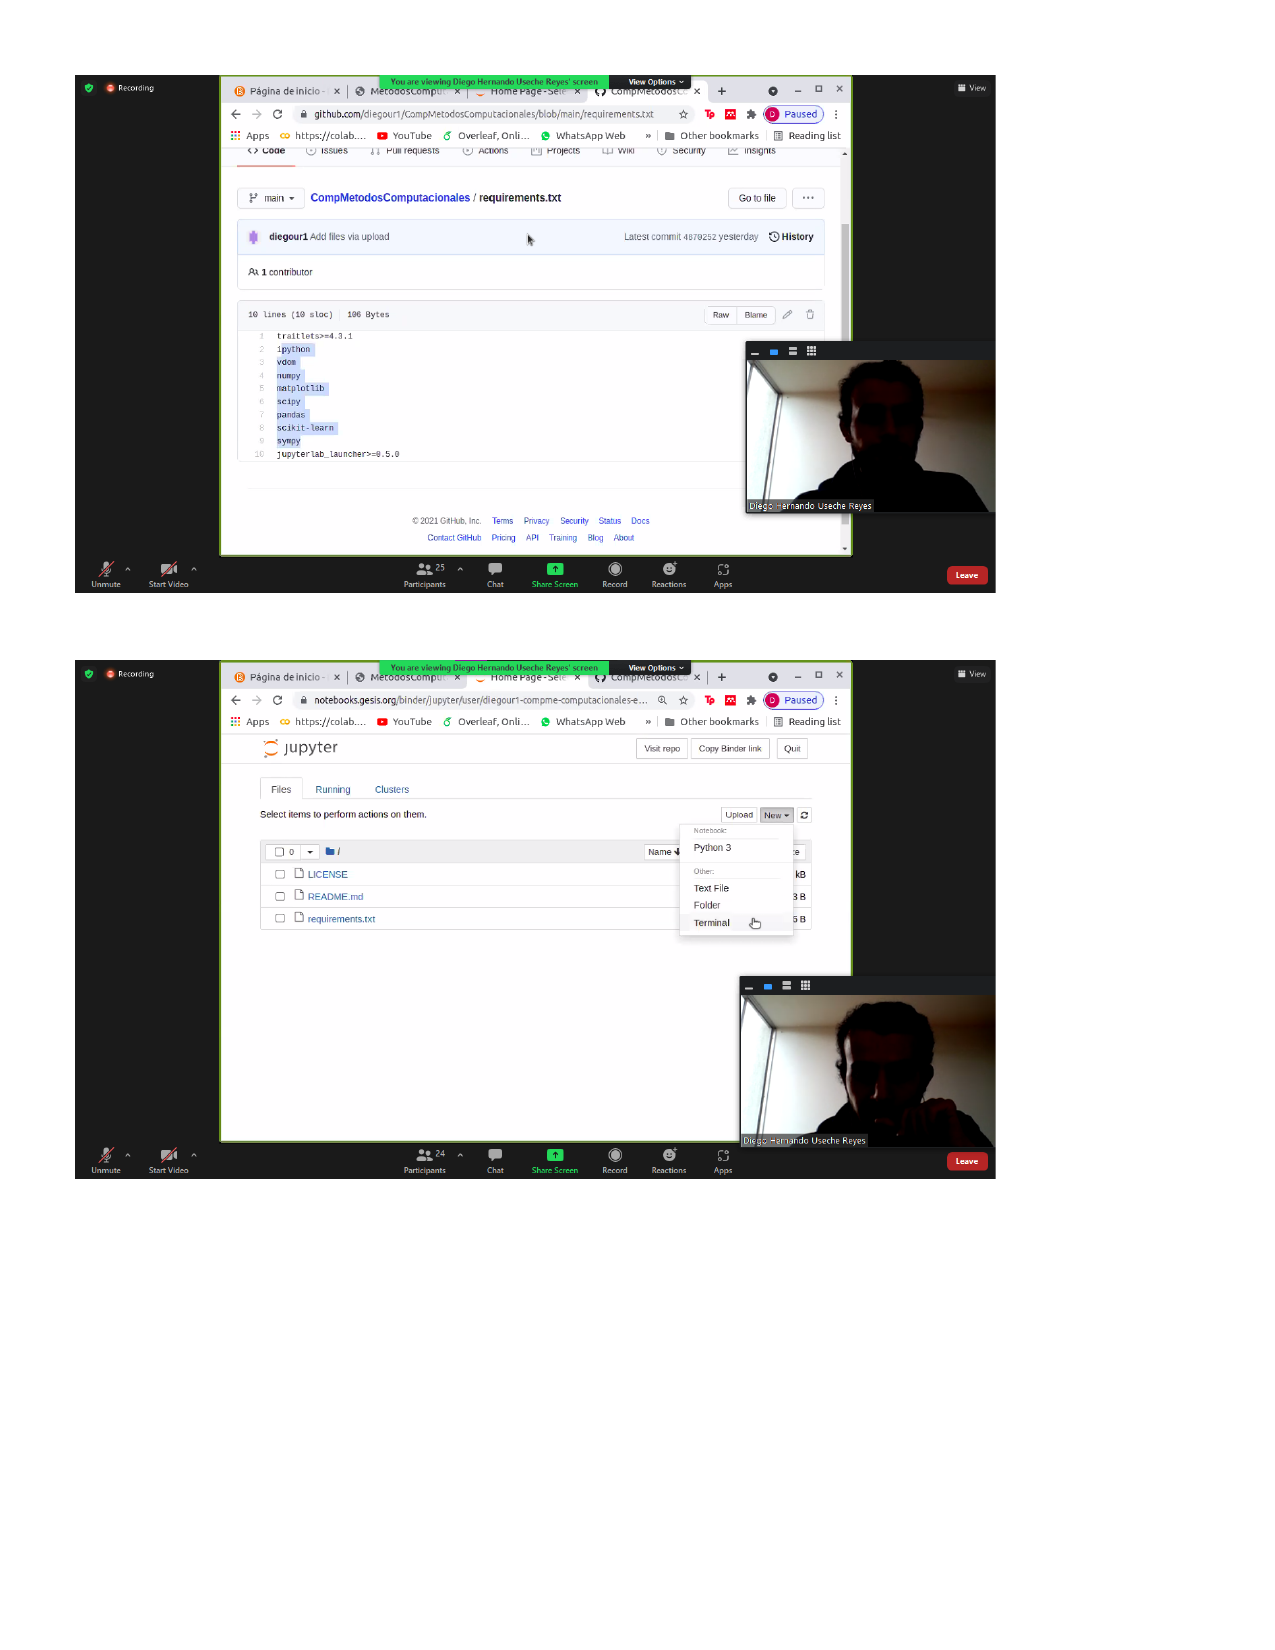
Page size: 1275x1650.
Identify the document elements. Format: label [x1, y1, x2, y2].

picture [75, 660, 996, 1179]
picture [75, 75, 996, 593]
